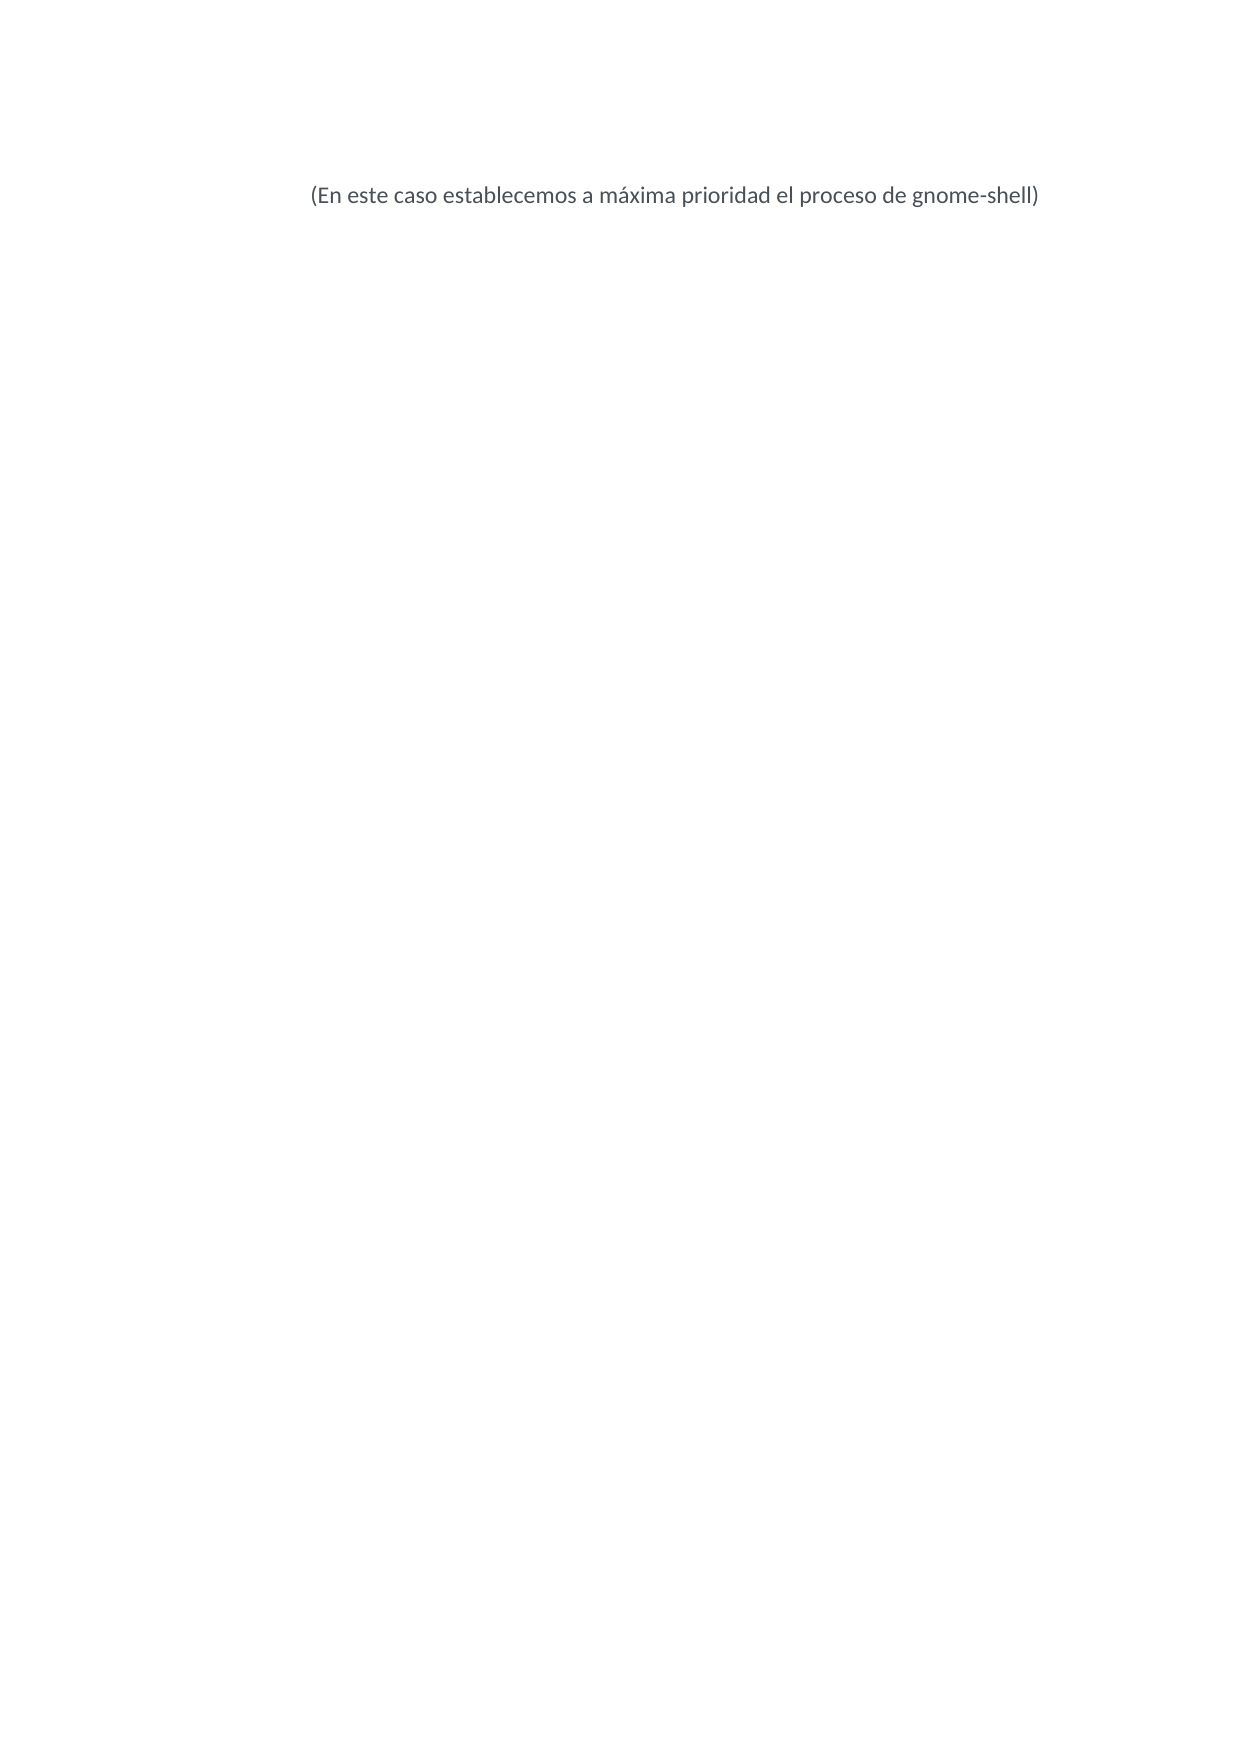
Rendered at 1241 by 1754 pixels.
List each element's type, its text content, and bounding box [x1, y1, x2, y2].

list (En este caso establecemos a máxima prioridad el proceso de gnome-shell) [305, 180, 1063, 209]
